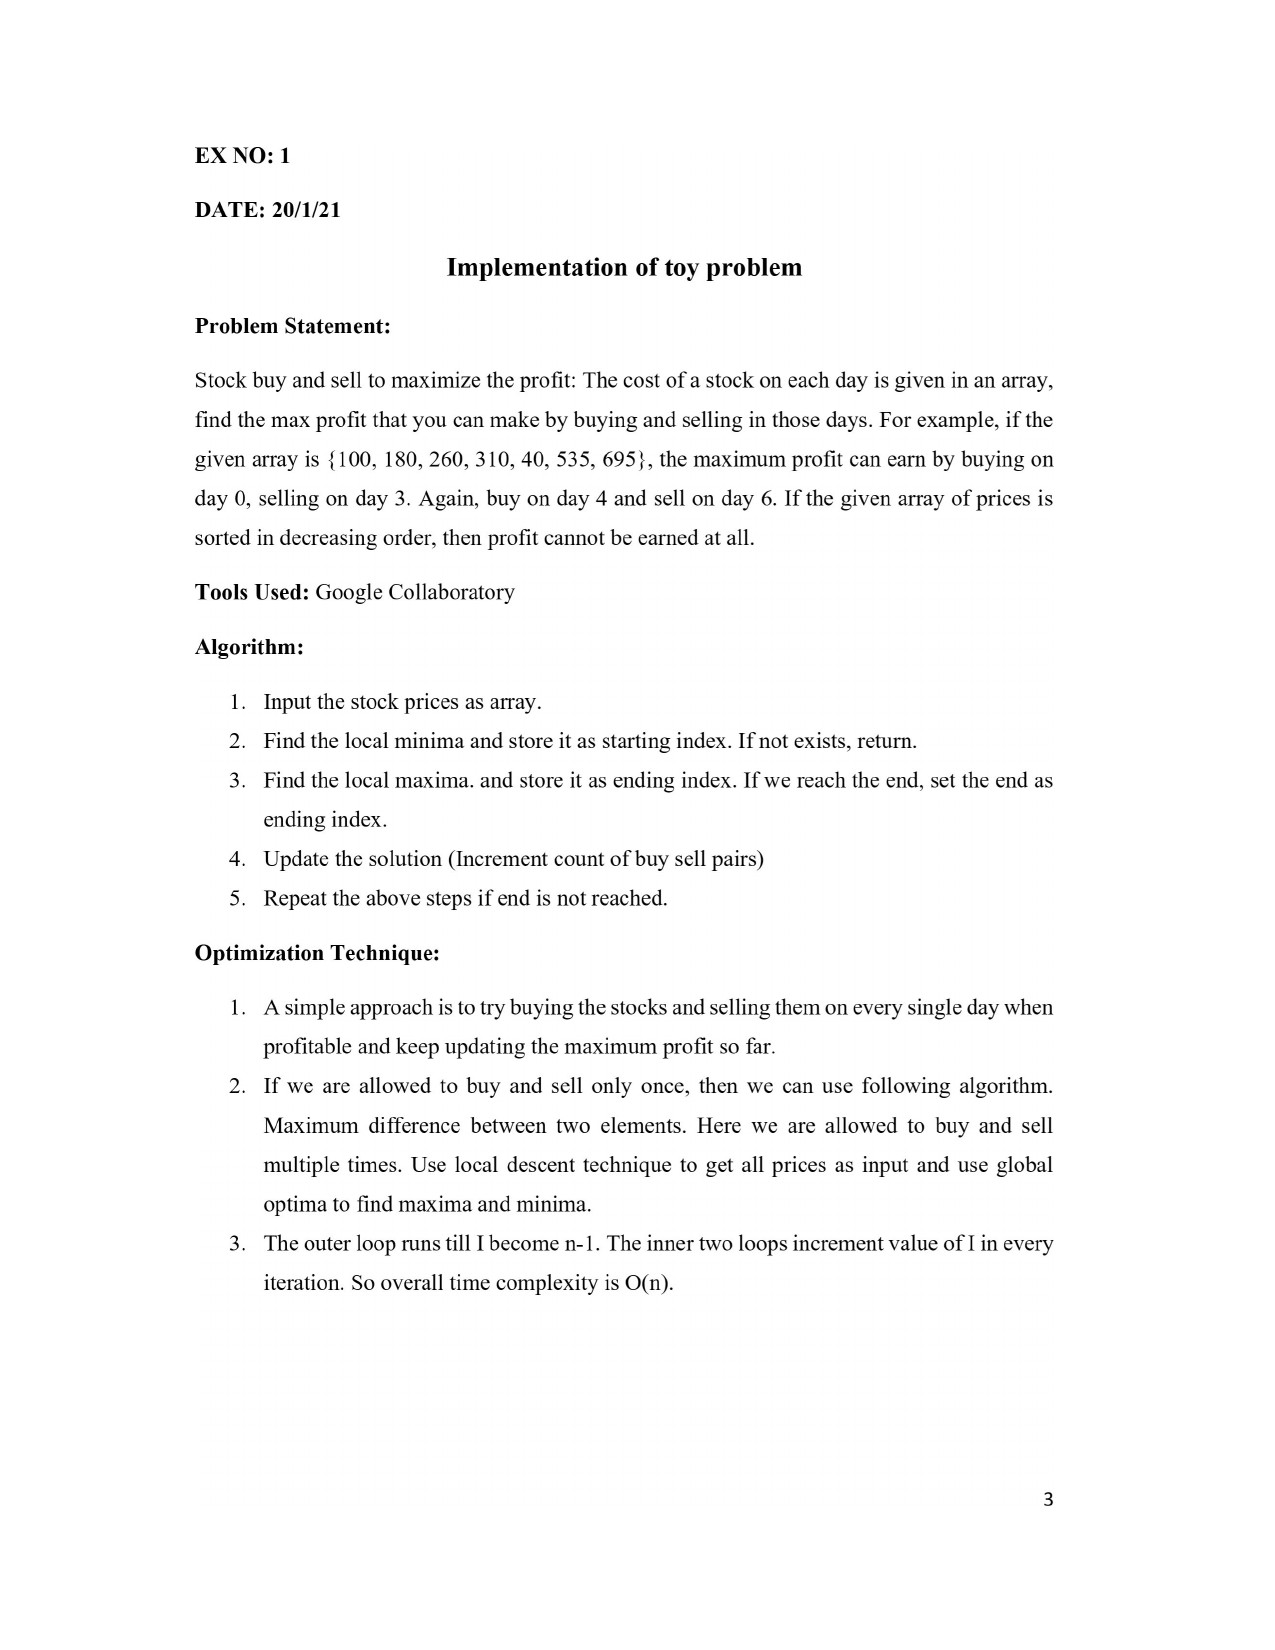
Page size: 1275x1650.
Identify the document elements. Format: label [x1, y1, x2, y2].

picture [194, 147, 1054, 1506]
